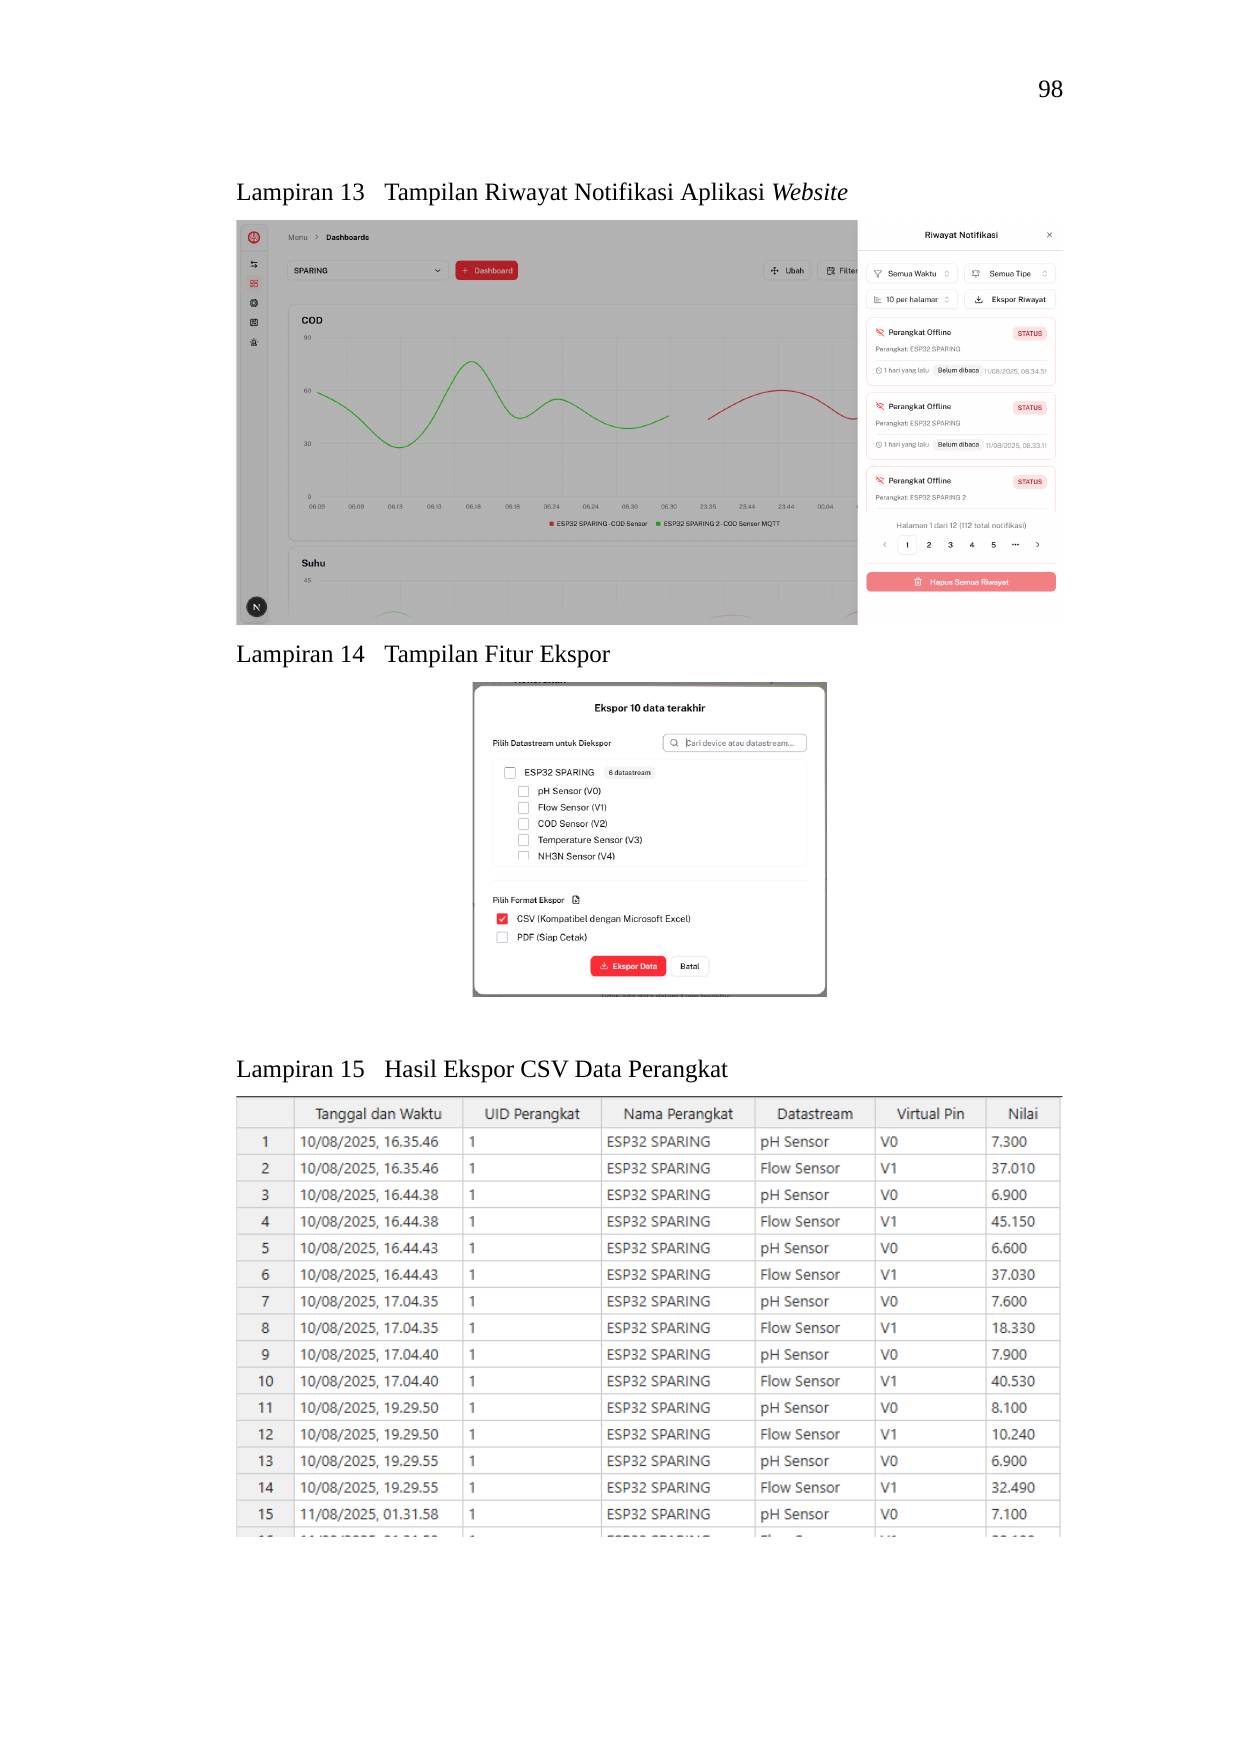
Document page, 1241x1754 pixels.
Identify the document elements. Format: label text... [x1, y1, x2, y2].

picture [236, 220, 1063, 625]
text Tampilan Fitur Ekspor [236, 639, 1063, 668]
text Hasil Ekspor CSV Data Perangkat [236, 1054, 1063, 1082]
picture [236, 1096, 1063, 1537]
picture [472, 682, 827, 997]
text Tampilan Riwayat Notifikasi Aplikasi Website [236, 177, 1063, 206]
